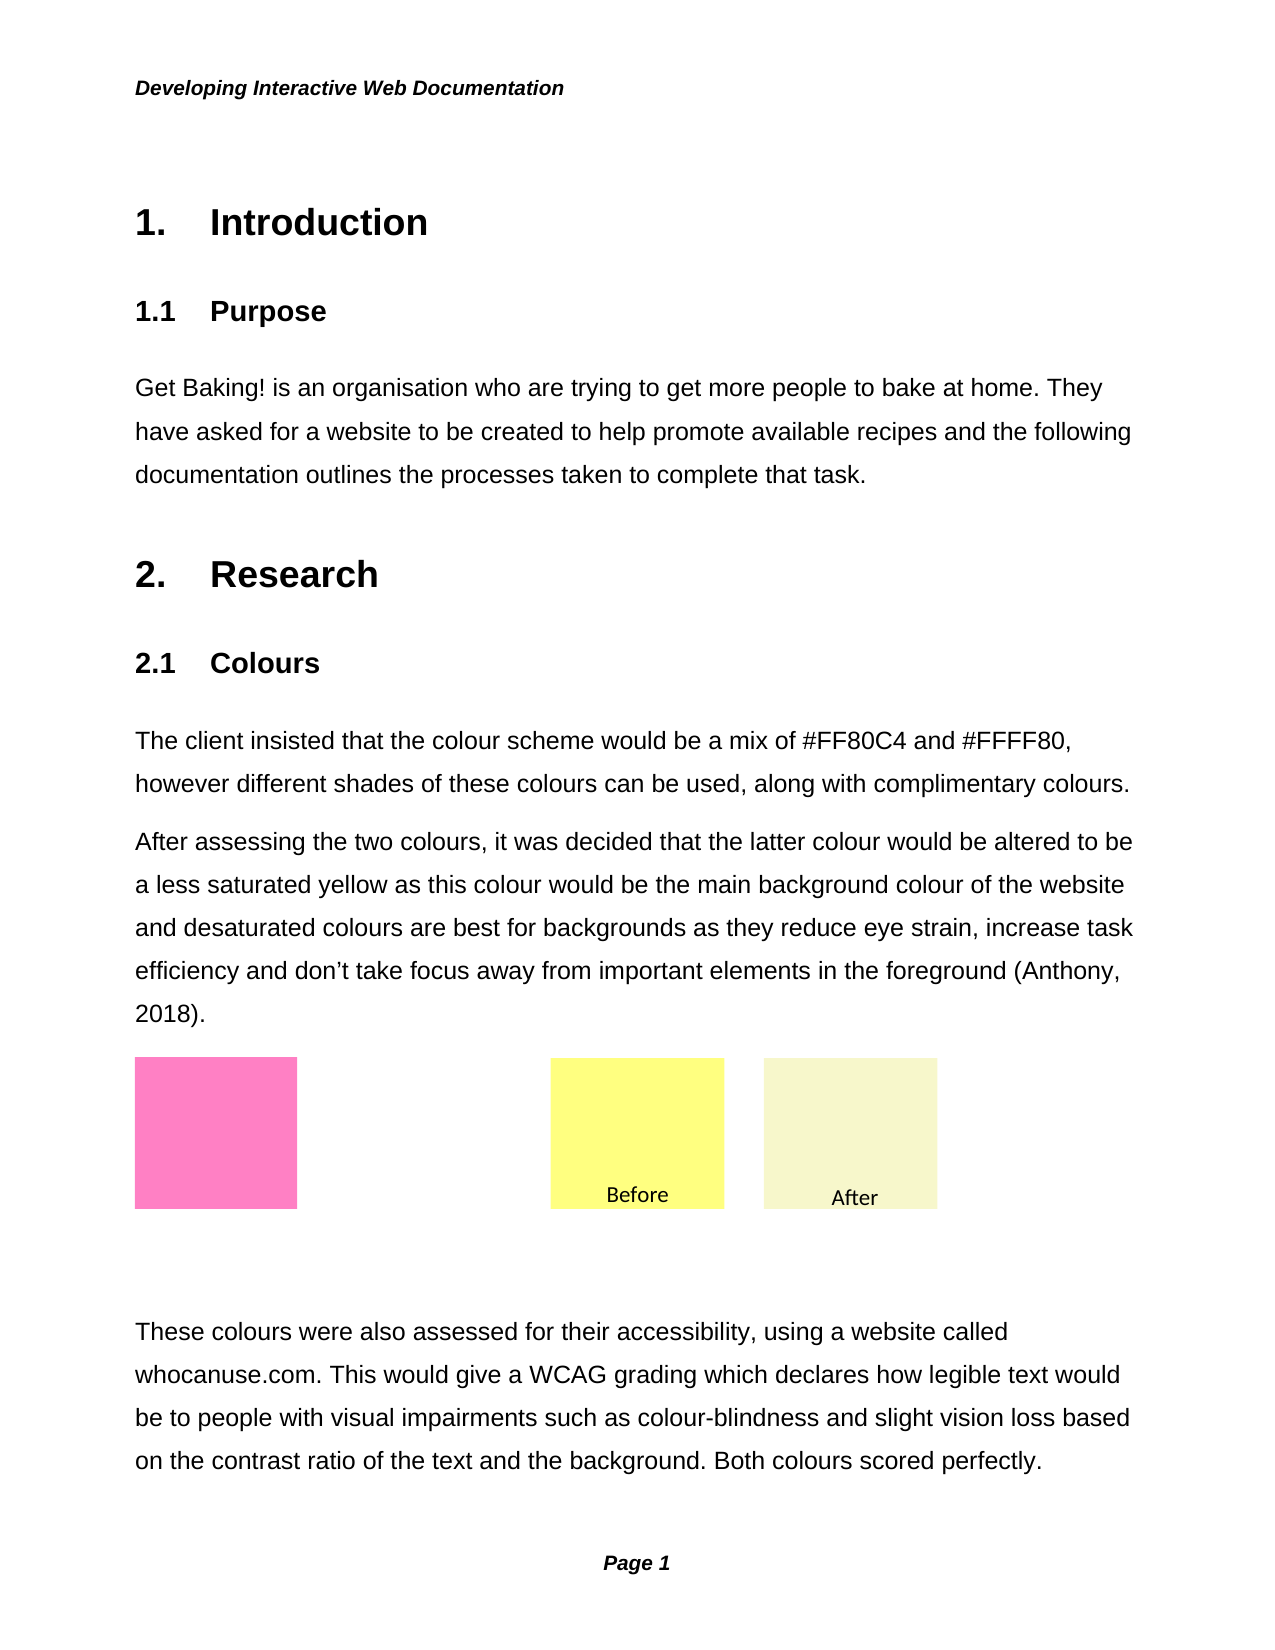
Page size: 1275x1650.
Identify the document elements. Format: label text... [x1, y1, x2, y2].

subtitle Purpose [135, 294, 1140, 327]
text After assessing the two colours, it was decided that the latter colour would be altered to be a less saturated yellow as this colour would be the main background colour of the website and desaturated colours are best for backgrounds as they reduce eye strain, increase task efficiency and don’t take focus away from important elements in the foreground (Anthony, 2018). [135, 827, 1140, 1028]
subtitle Introduction [135, 200, 1140, 243]
text The client insisted that the colour scheme would be a mix of #FF80C4 and #FFFF80, however different shades of these colours can be used, along with complimentary colours. [135, 726, 1140, 798]
picture [134, 1057, 298, 1209]
picture [763, 1058, 938, 1209]
text These colours were also assessed for their accessibility, using a website called whocanuse.com. This would give a WCAG grading which declares how legible text would be to people with visual impairments such as colour-blindness and slight vision loss based on the contrast ratio of the text and the background. Both colours scored perfectly. [135, 1317, 1140, 1475]
text Get Baking! is an organisation who are trying to get more people to bake at home. They have asked for a website to be created to help promote available recipes and the following documentation outlines the processes taken to complete that task. [135, 373, 1140, 488]
subtitle Research [135, 553, 1140, 596]
subtitle Colours [135, 647, 1140, 680]
picture [550, 1058, 725, 1209]
